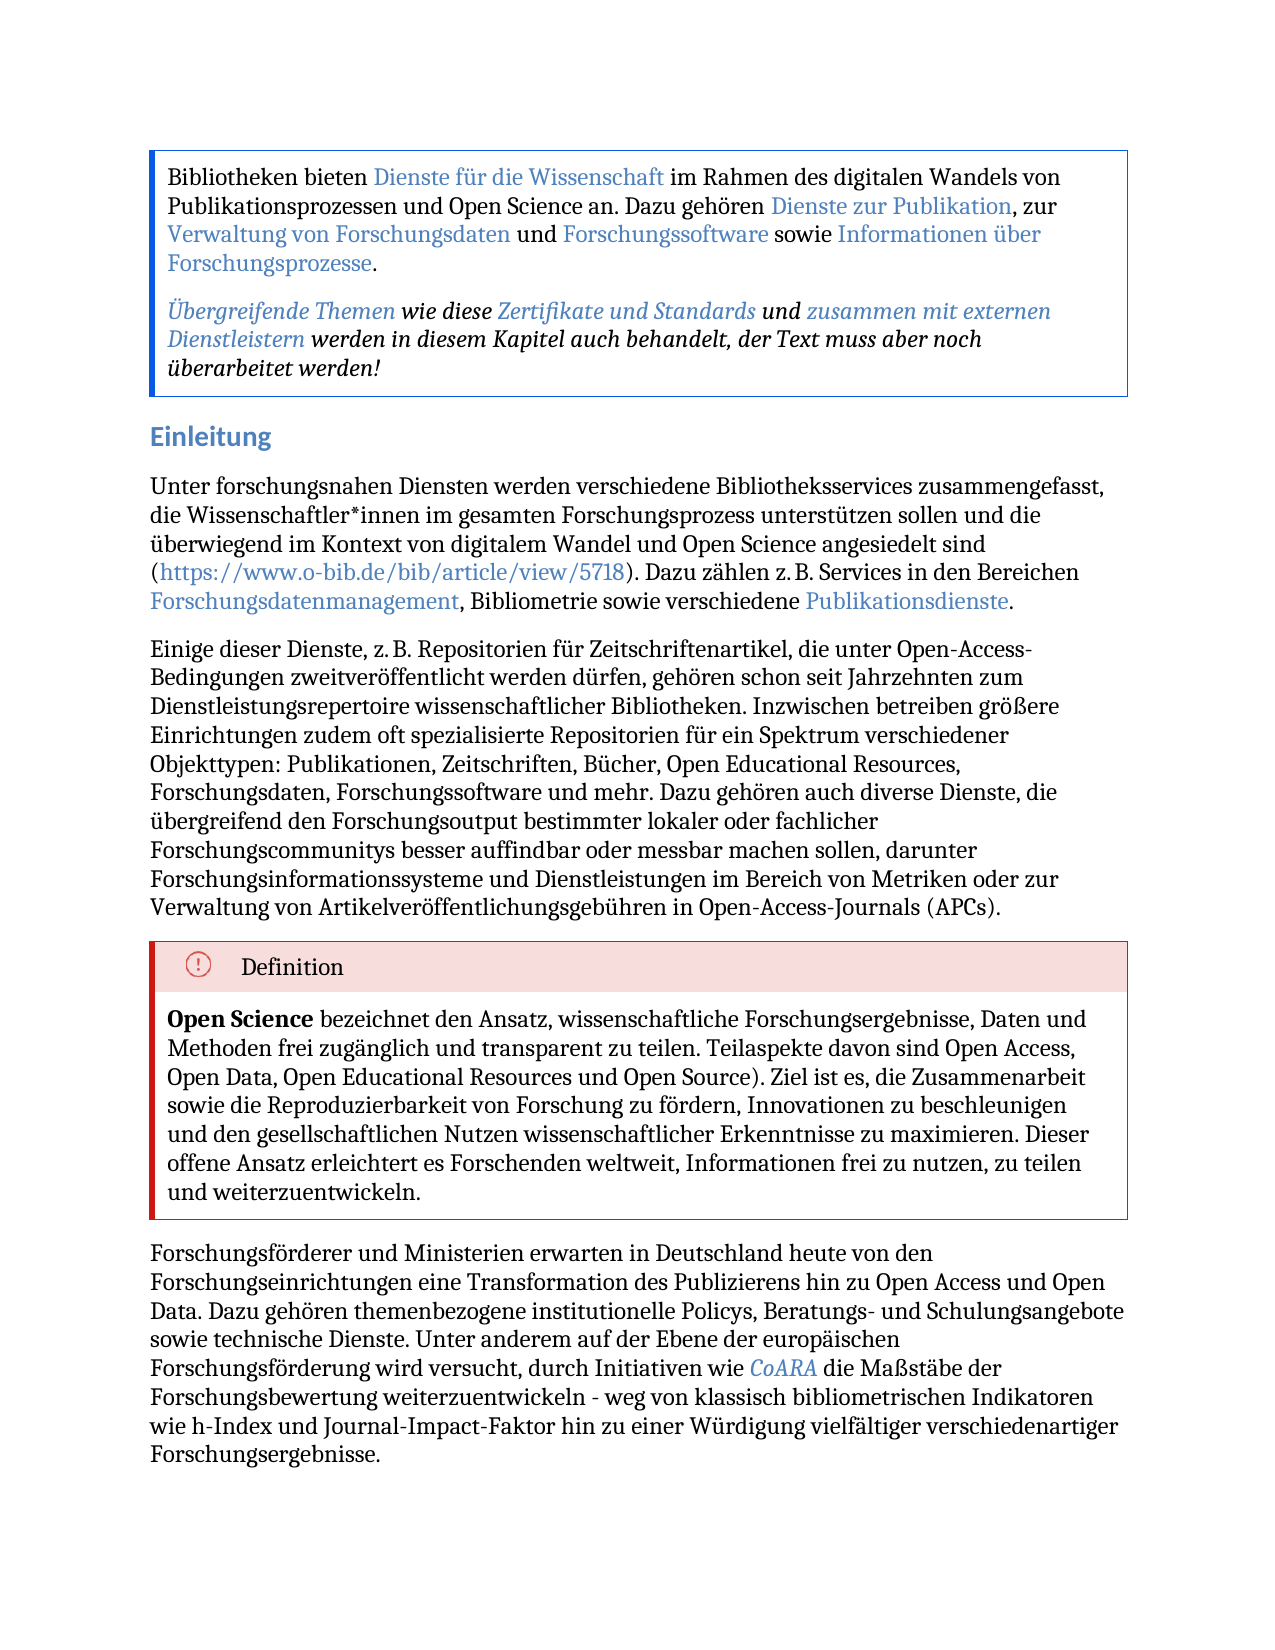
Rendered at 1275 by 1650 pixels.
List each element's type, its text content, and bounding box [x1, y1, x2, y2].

picture [186, 951, 211, 977]
text Einige dieser Dienste, z. B. Repositorien für Zeitschriftenartikel, die unter Open-Access-Bedingungen zweitveröffentlicht werden dürfen, gehören schon seit Jahrzehnten zum Dienstleistungsrepertoire wissenschaftlicher Bibliotheken. Inzwischen betreiben größere Einrichtungen zudem oft spezialisierte Repositorien für ein Spektrum verschiedener Objekttypen: Publikationen, Zeitschriften, Bücher, Open Educational Resources, Forschungsdaten, Forschungssoftware und mehr. Dazu gehören auch diverse Dienste, die übergreifend den Forschungsoutput bestimmter lokaler oder fachlicher Forschungscommunitys besser auffindbar oder messbar machen sollen, darunter Forschungsinformationssysteme und Dienstleistungen im Bereich von Metriken oder zur Verwaltung von Artikelveröffentlichungsgebühren in Open-Access-Journals (APCs). [150, 634, 1125, 922]
text Forschungsförderer und Ministerien erwarten in Deutschland heute von den Forschungseinrichtungen eine Transformation des Publizierens hin zu Open Access und Open Data. Dazu gehören themenbezogene institutionelle Policys, Beratungs- und Schulungsangebote sowie technische Dienste. Unter anderem auf der Ebene der europäischen Forschungsförderung wird versucht, durch Initiativen wie CoARA die Maßstäbe der Forschungsbewertung weiterzuentwickeln - weg von klassisch bibliometrischen Indikatoren wie h-Index und Journal-Impact-Faktor hin zu einer Würdigung vielfältiger verschiedenartiger Forschungsergebnisse. [150, 1239, 1125, 1469]
text Unter forschungsnahen Diensten werden verschiedene Bibliotheksservices zusammengefasst, die Wissenschaftler*innen im gesamten Forschungsprozess unterstützen sollen und die überwiegend im Kontext von digitalem Wandel und Open Science angesiedelt sind (https://www.o-bib.de/bib/article/view/5718). Dazu zählen z. B. Services in den Bereichen Forschungsdatenmanagement, Bibliometrie sowie verschiedene Publikationsdienste. [150, 472, 1125, 616]
table_header Definition [155, 942, 1127, 992]
subtitle Einleitung [150, 418, 1125, 453]
table_cell Bibliotheken bieten Dienste für die Wissenschaft im Rahmen des digitalen Wandels von Publikationsprozessen und Open Science an. Dazu gehören Dienste zur Publikation, zur Verwaltung von Forschungsdaten und Forschungssoftware sowie Informationen über Forschungsprozesse. Übergreifende Themen wie diese Zertifikate und Standards und zusammen mit externen Dienstleistern werden in diesem Kapitel auch behandelt, der Text muss aber noch überarbeitet werden! [155, 151, 1127, 396]
table_cell Open Science bezeichnet den Ansatz, wissenschaftliche Forschungsergebnisse, Daten und Methoden frei zugänglich und transparent zu teilen. Teilaspekte davon sind Open Access, Open Data, Open Educational Resources und Open Source). Ziel ist es, die Zusammenarbeit sowie die Reproduzierbarkeit von Forschung zu fördern, Innovationen zu beschleunigen und den gesellschaftlichen Nutzen wissenschaftlicher Erkenntnisse zu maximieren. Dieser offene Ansatz erleichtert es Forschenden weltweit, Informationen frei zu nutzen, zu teilen und weiterzuentwickeln. [155, 992, 1127, 1219]
